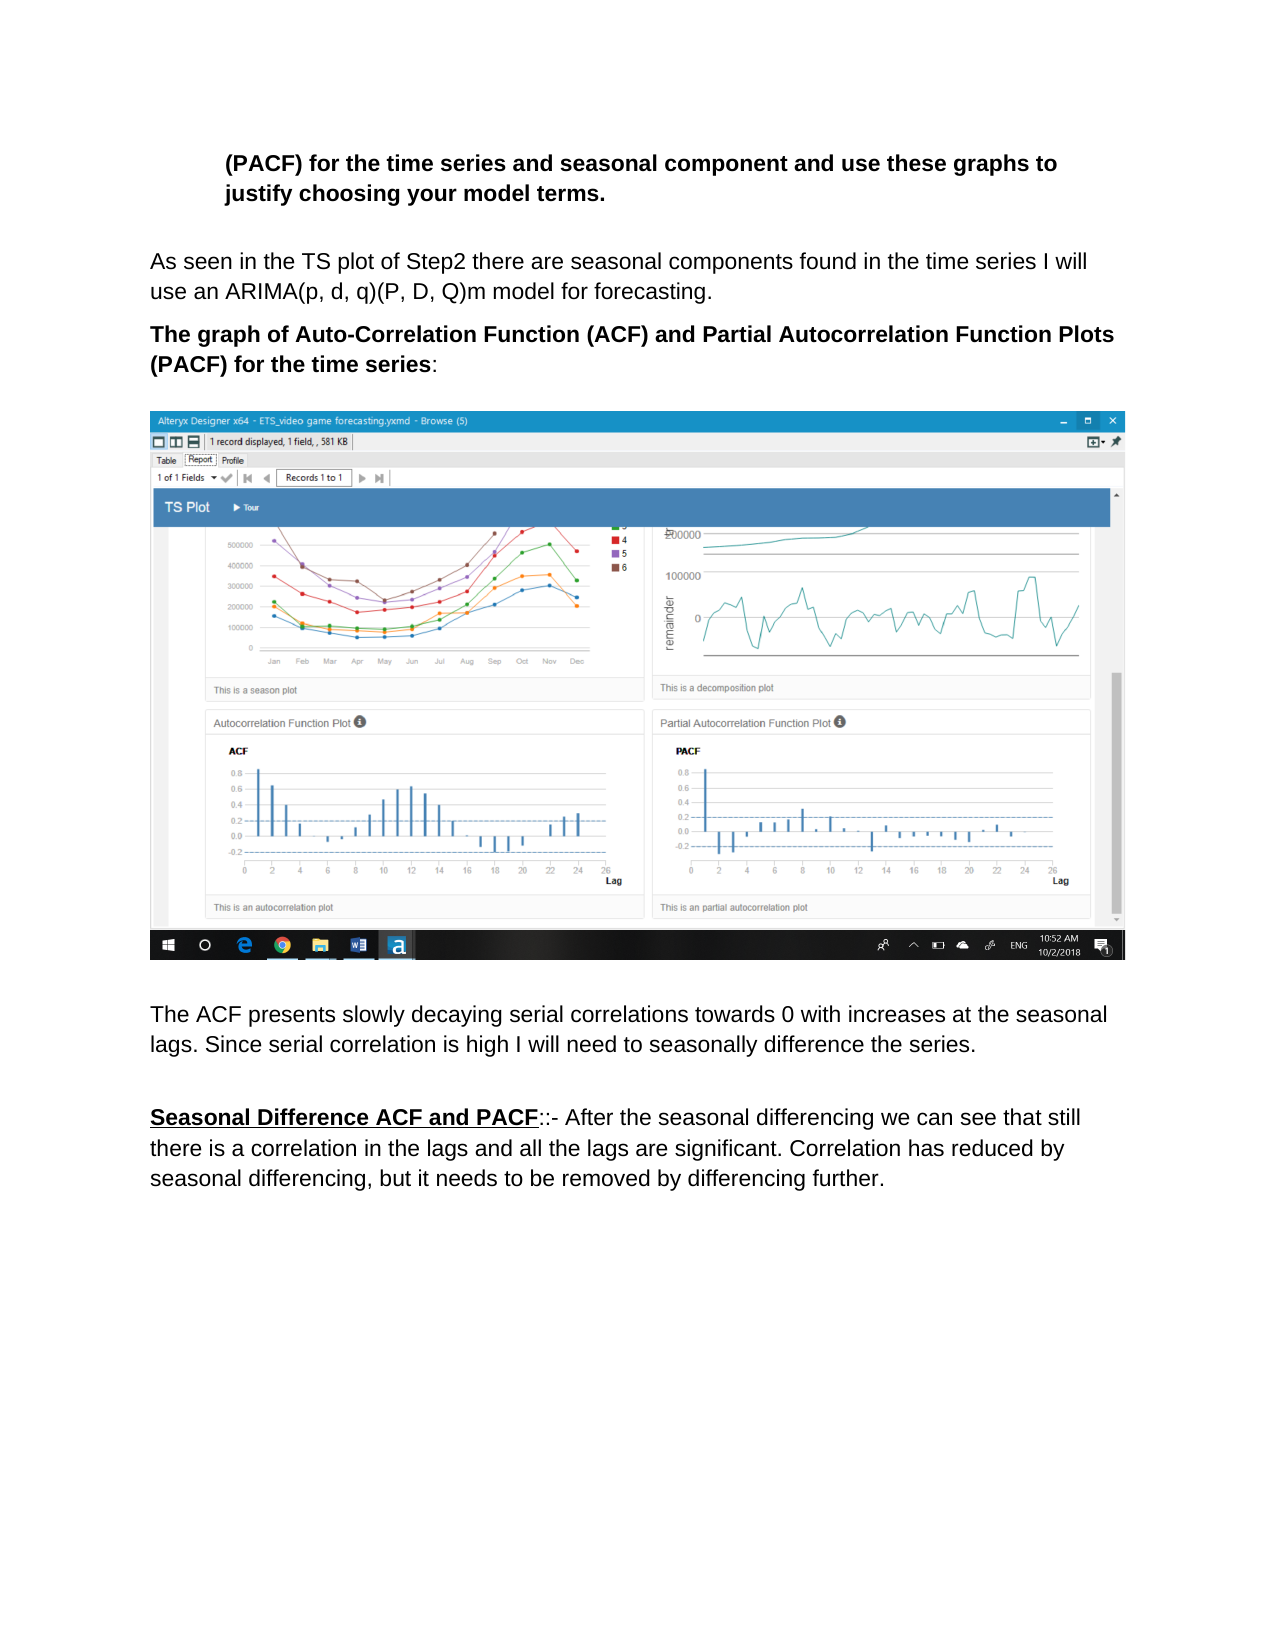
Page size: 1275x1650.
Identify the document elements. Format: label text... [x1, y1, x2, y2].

picture [150, 411, 1125, 960]
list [187, 150, 1125, 207]
text Seasonal Difference ACF and PACF::- After the seasonal differencing we can see that still there is a correlation in the lags and all the lags are significant. Correlation has reduced by seasonal differencing, but it needs to be removed by differencing further. [150, 1104, 1125, 1191]
subtitle As seen in the TS plot of Step2 there are seasonal components found in the time series I will use an ARIMA(p, d, q)(P, D, Q)m model for forecasting. [150, 248, 1125, 304]
subtitle The ACF presents slowly decaying serial correlations towards 0 with increases at the seasonal lags. Since serial correlation is high I will need to seasonally difference the series. [150, 1001, 1125, 1058]
text The graph of Auto-Correlation Function (ACF) and Partial Autocorrelation Function Plots (PACF) for the time series: [150, 321, 1125, 377]
